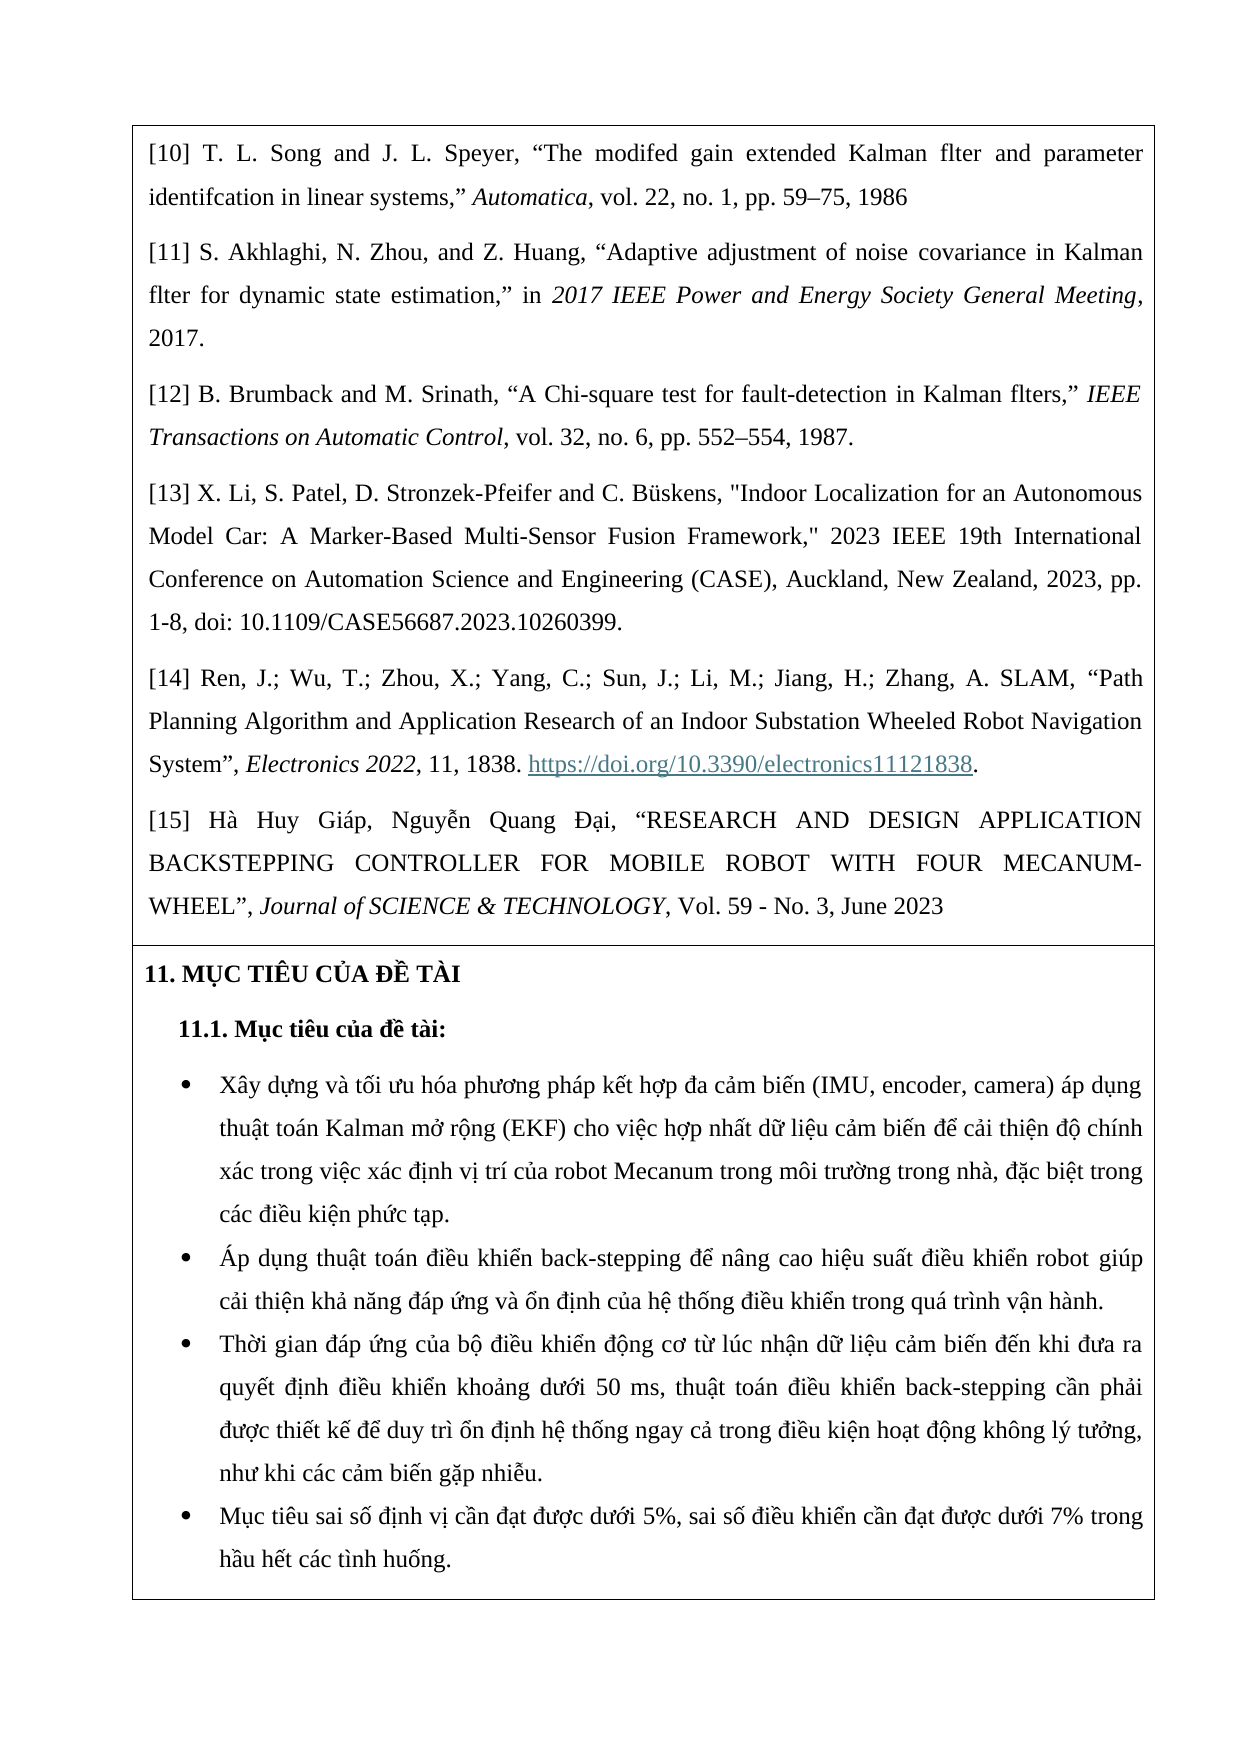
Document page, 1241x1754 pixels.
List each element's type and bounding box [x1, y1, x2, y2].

table_cell [133, 946, 1154, 1599]
table_cell [133, 126, 1154, 945]
